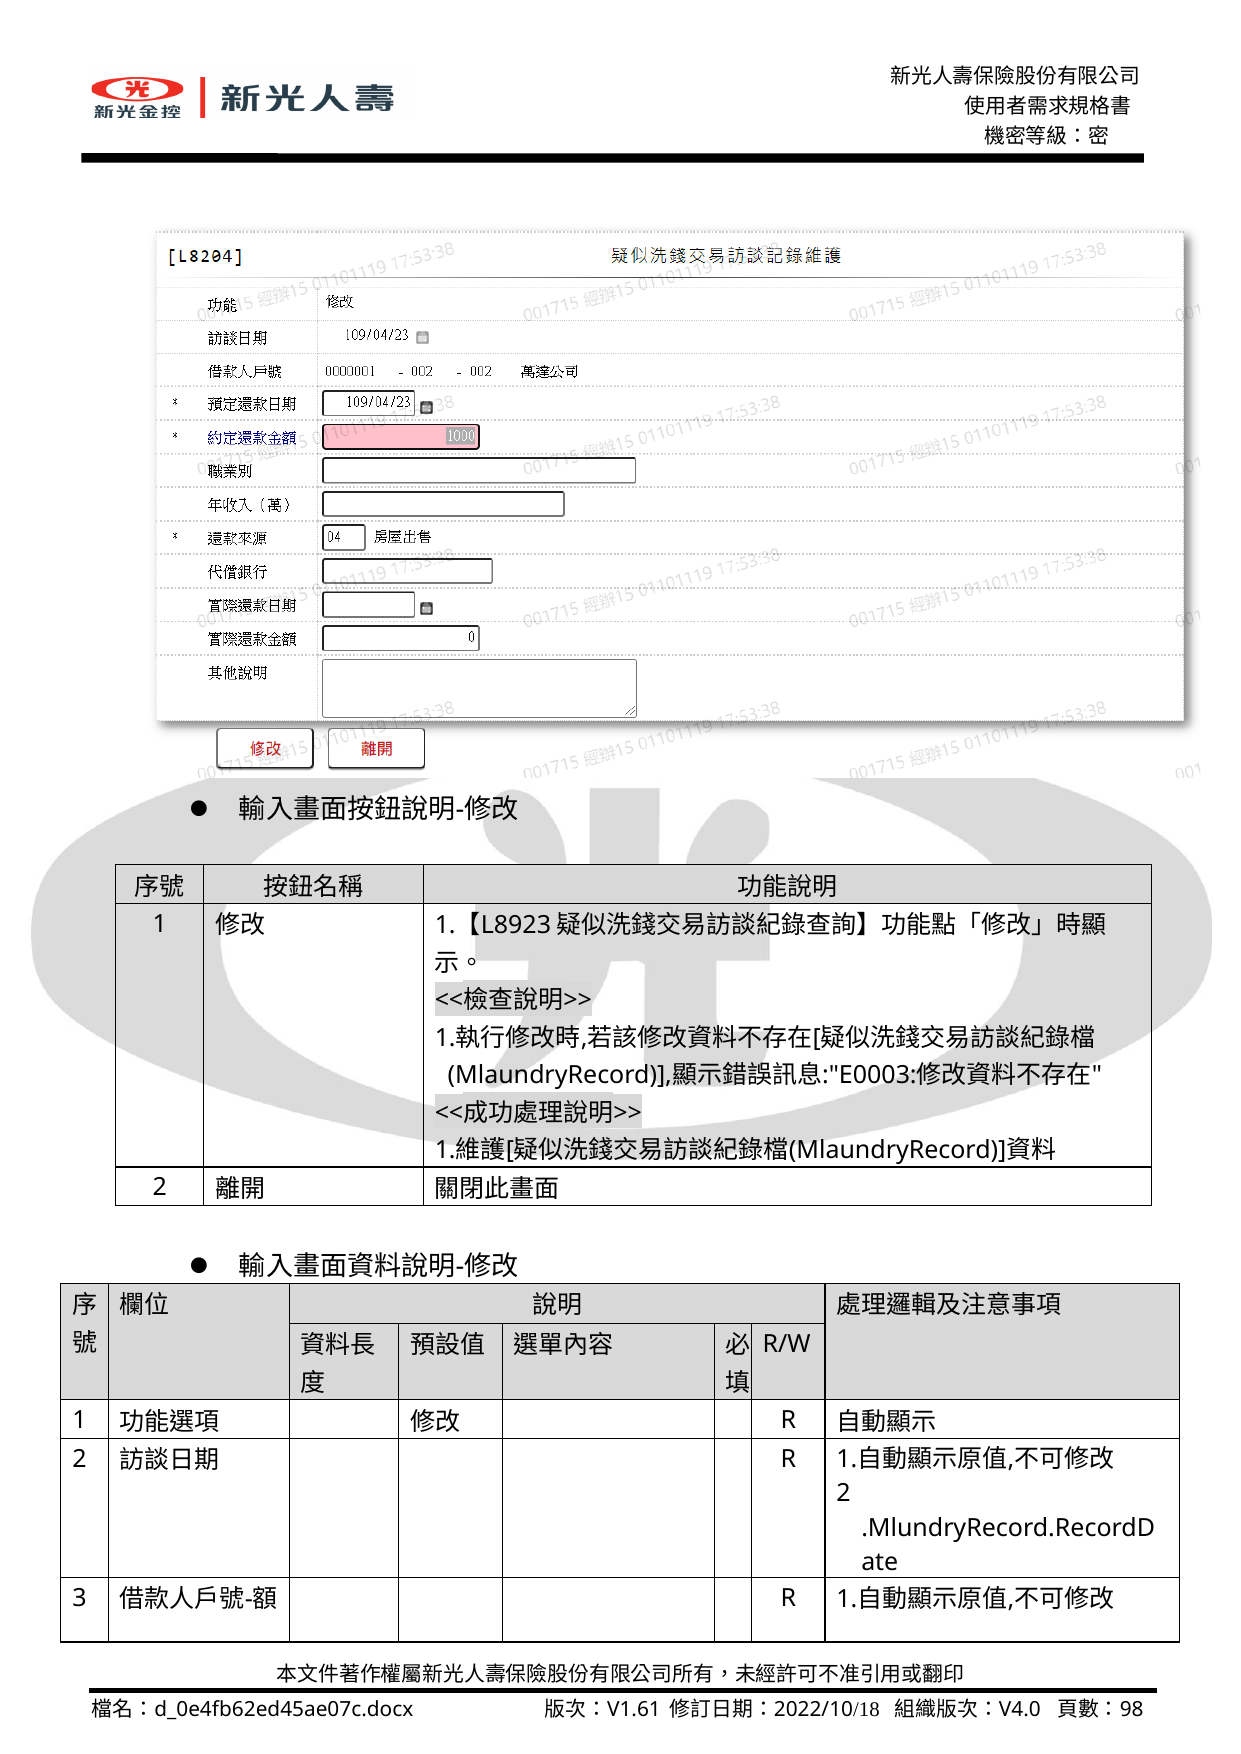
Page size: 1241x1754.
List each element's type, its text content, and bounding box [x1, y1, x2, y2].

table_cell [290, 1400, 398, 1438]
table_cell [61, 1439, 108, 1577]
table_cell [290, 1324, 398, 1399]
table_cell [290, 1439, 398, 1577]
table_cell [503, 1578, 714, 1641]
picture [91, 61, 417, 118]
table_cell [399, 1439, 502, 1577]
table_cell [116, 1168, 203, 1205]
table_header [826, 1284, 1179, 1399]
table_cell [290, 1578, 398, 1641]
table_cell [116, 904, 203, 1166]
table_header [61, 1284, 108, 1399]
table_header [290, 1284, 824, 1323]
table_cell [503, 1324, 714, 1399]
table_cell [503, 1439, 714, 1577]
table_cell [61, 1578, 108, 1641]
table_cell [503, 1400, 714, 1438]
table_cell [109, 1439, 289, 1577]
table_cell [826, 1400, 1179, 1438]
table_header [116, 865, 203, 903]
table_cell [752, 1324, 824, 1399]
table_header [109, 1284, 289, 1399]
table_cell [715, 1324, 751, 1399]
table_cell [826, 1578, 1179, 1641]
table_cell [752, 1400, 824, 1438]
picture [25, 220, 1215, 1166]
list 輸入畫面資料說明-修改 [189, 1243, 1152, 1283]
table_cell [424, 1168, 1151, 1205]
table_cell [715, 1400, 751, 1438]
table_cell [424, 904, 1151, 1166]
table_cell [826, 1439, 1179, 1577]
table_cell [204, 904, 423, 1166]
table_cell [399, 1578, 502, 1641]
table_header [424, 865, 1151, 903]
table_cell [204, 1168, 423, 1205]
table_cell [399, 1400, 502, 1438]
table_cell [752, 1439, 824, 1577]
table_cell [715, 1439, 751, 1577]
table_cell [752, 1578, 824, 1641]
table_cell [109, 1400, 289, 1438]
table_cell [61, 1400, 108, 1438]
list 輸入畫面按鈕說明-修改 [189, 787, 1152, 827]
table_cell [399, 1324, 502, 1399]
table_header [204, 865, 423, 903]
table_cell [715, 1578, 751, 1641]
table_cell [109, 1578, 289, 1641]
